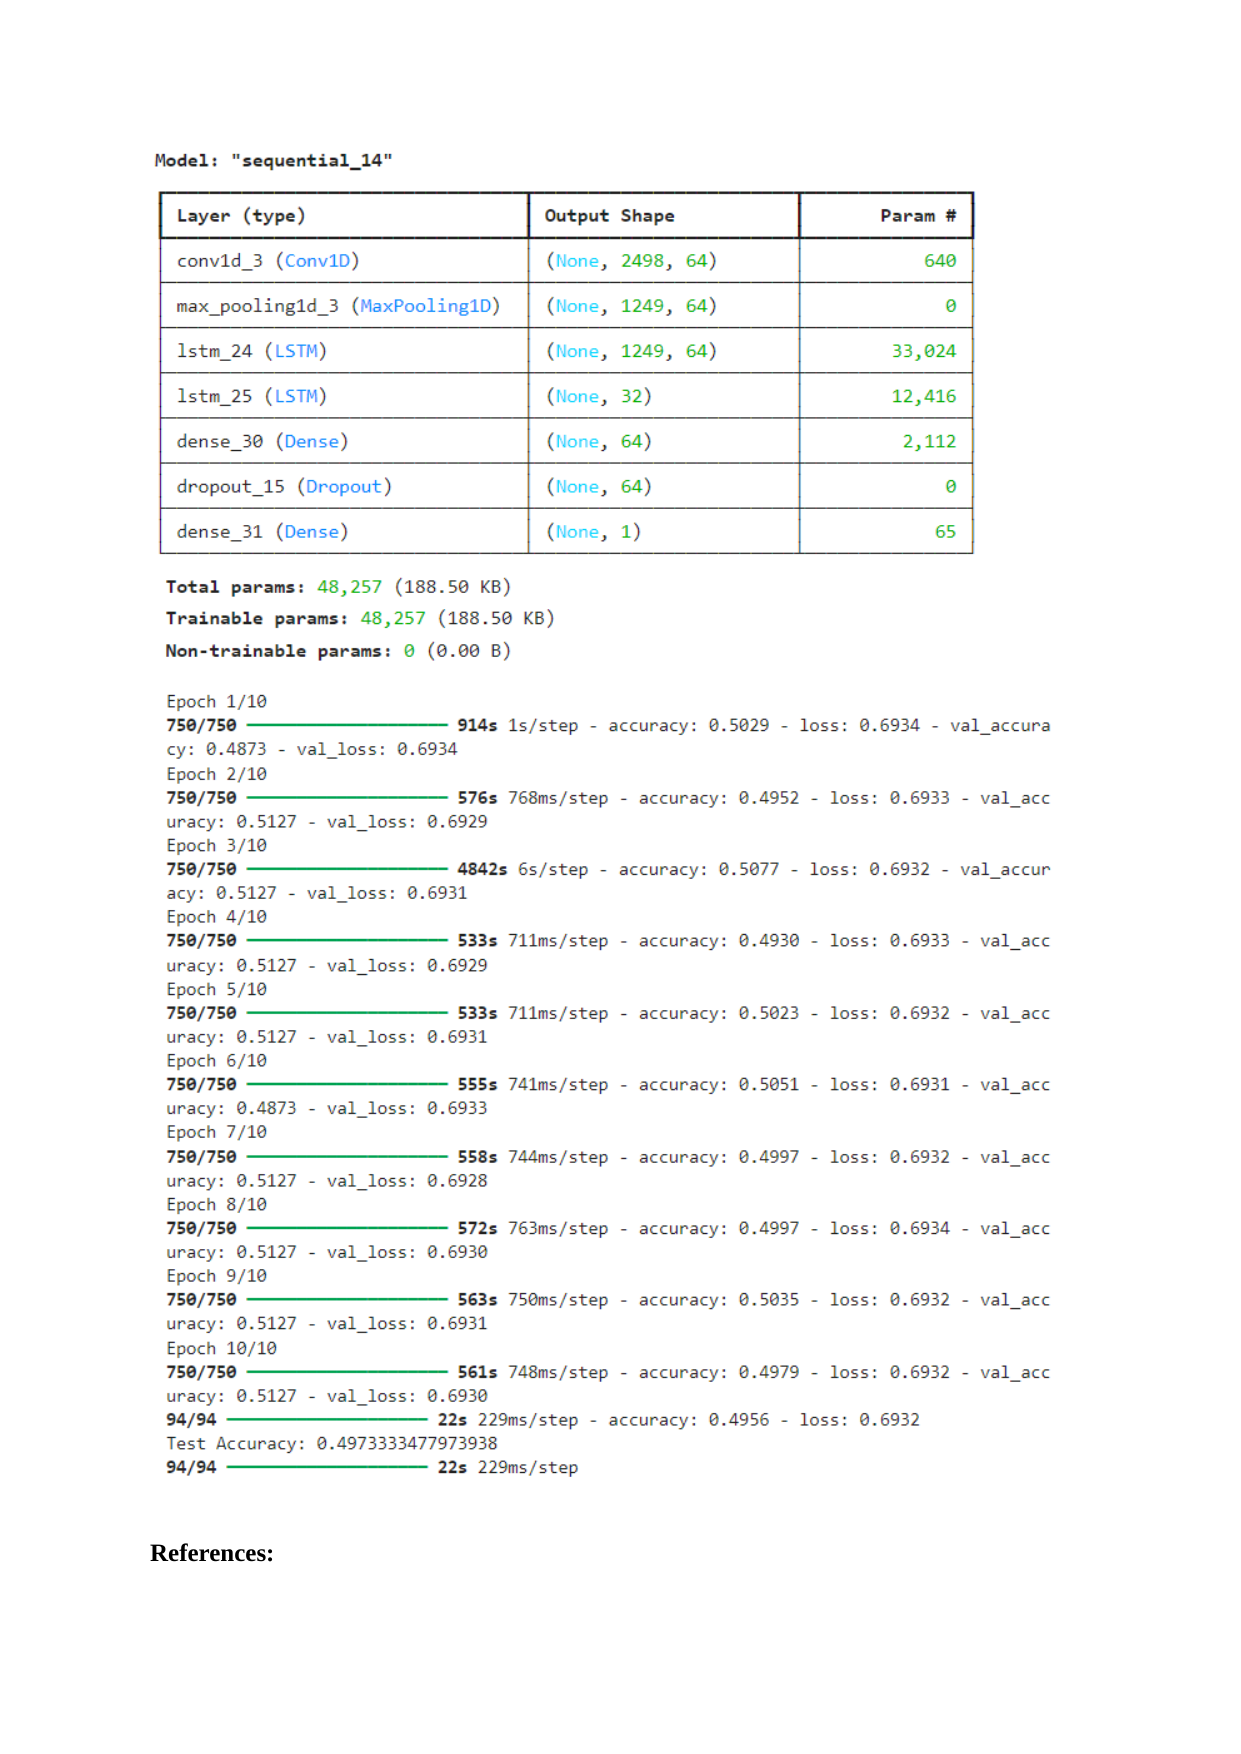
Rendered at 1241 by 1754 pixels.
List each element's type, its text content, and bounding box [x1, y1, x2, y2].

picture [150, 150, 1047, 672]
text References: [150, 1538, 1090, 1567]
picture [150, 685, 1084, 1482]
